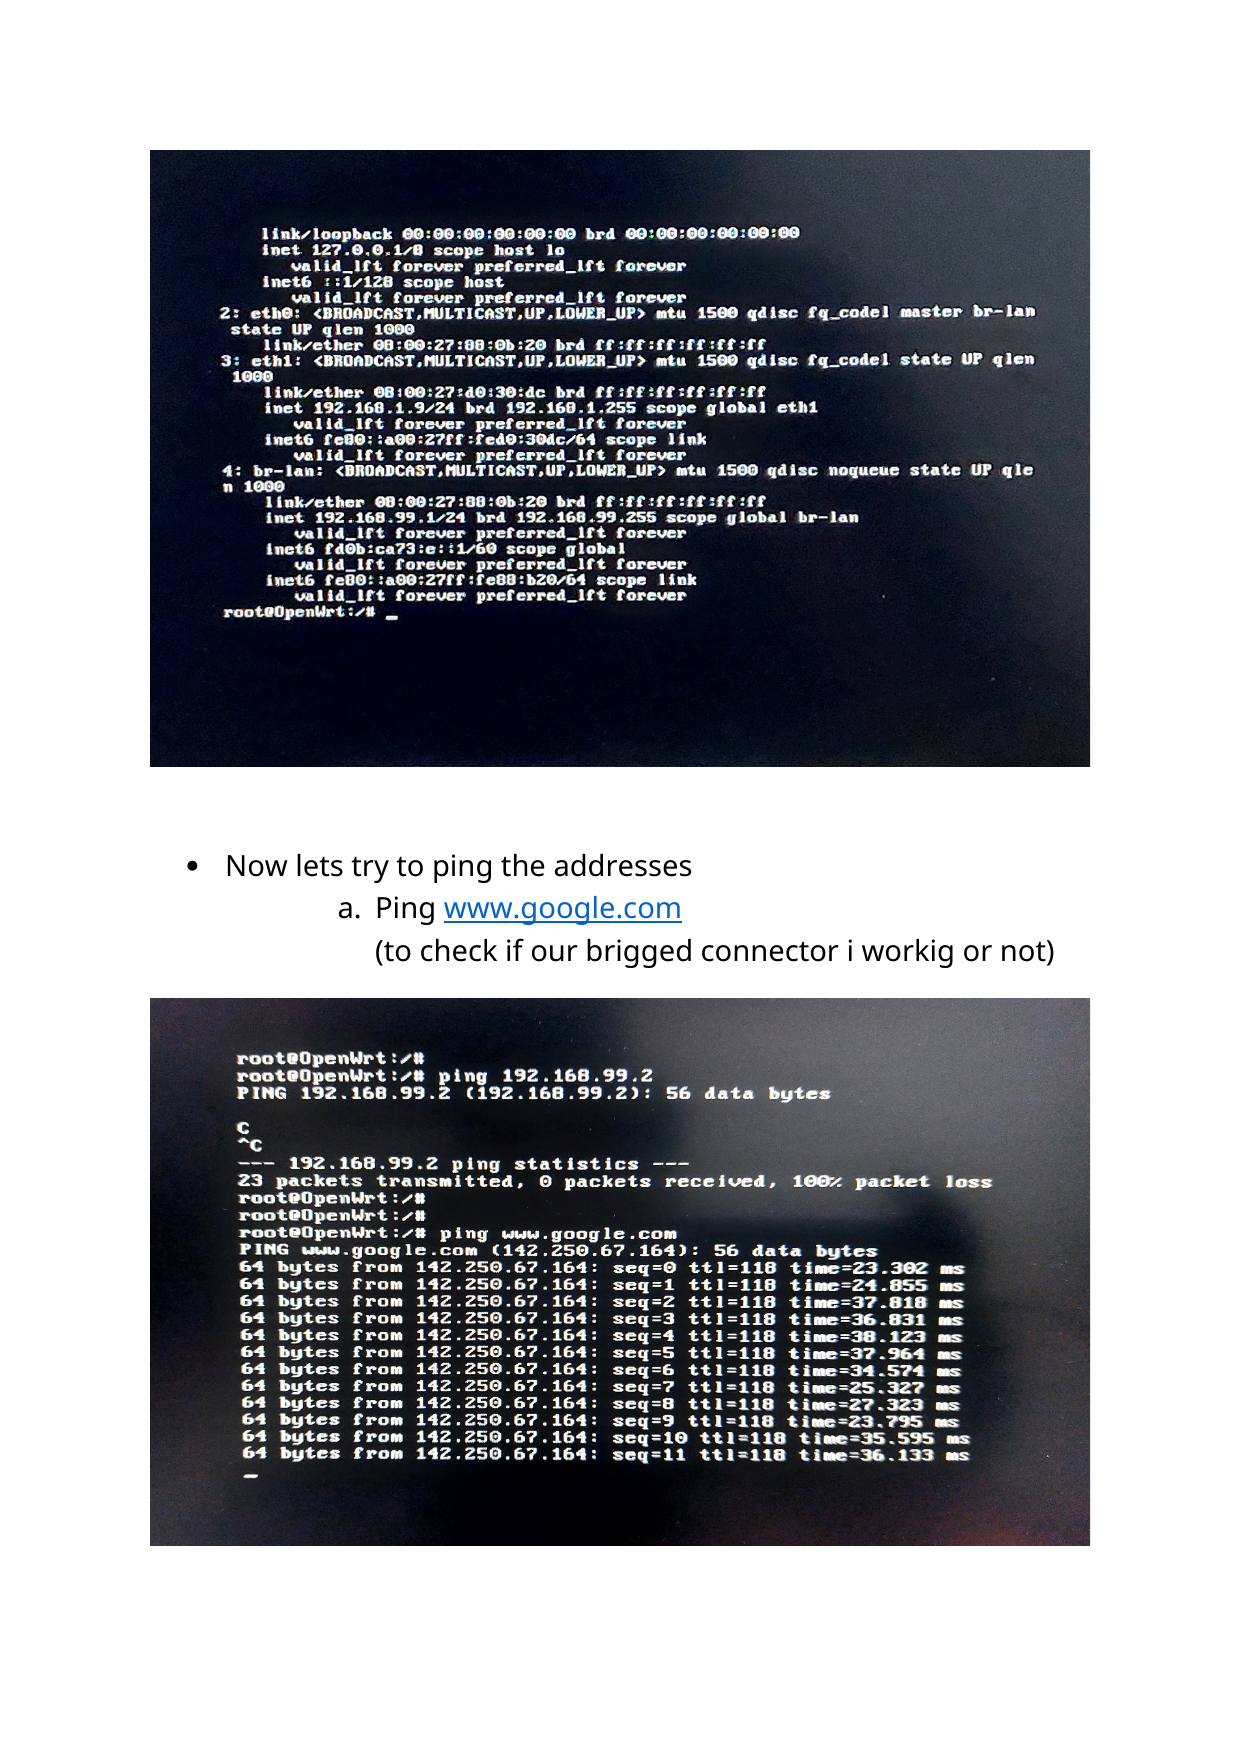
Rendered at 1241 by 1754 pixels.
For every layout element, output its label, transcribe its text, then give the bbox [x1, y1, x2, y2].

list (to check if our brigged connector i workig or not) [375, 931, 1090, 970]
picture [150, 998, 1091, 1546]
list Ping www.google.com [337, 888, 1090, 927]
picture [150, 150, 1091, 767]
list Now lets try to ping the addresses [187, 845, 1090, 885]
